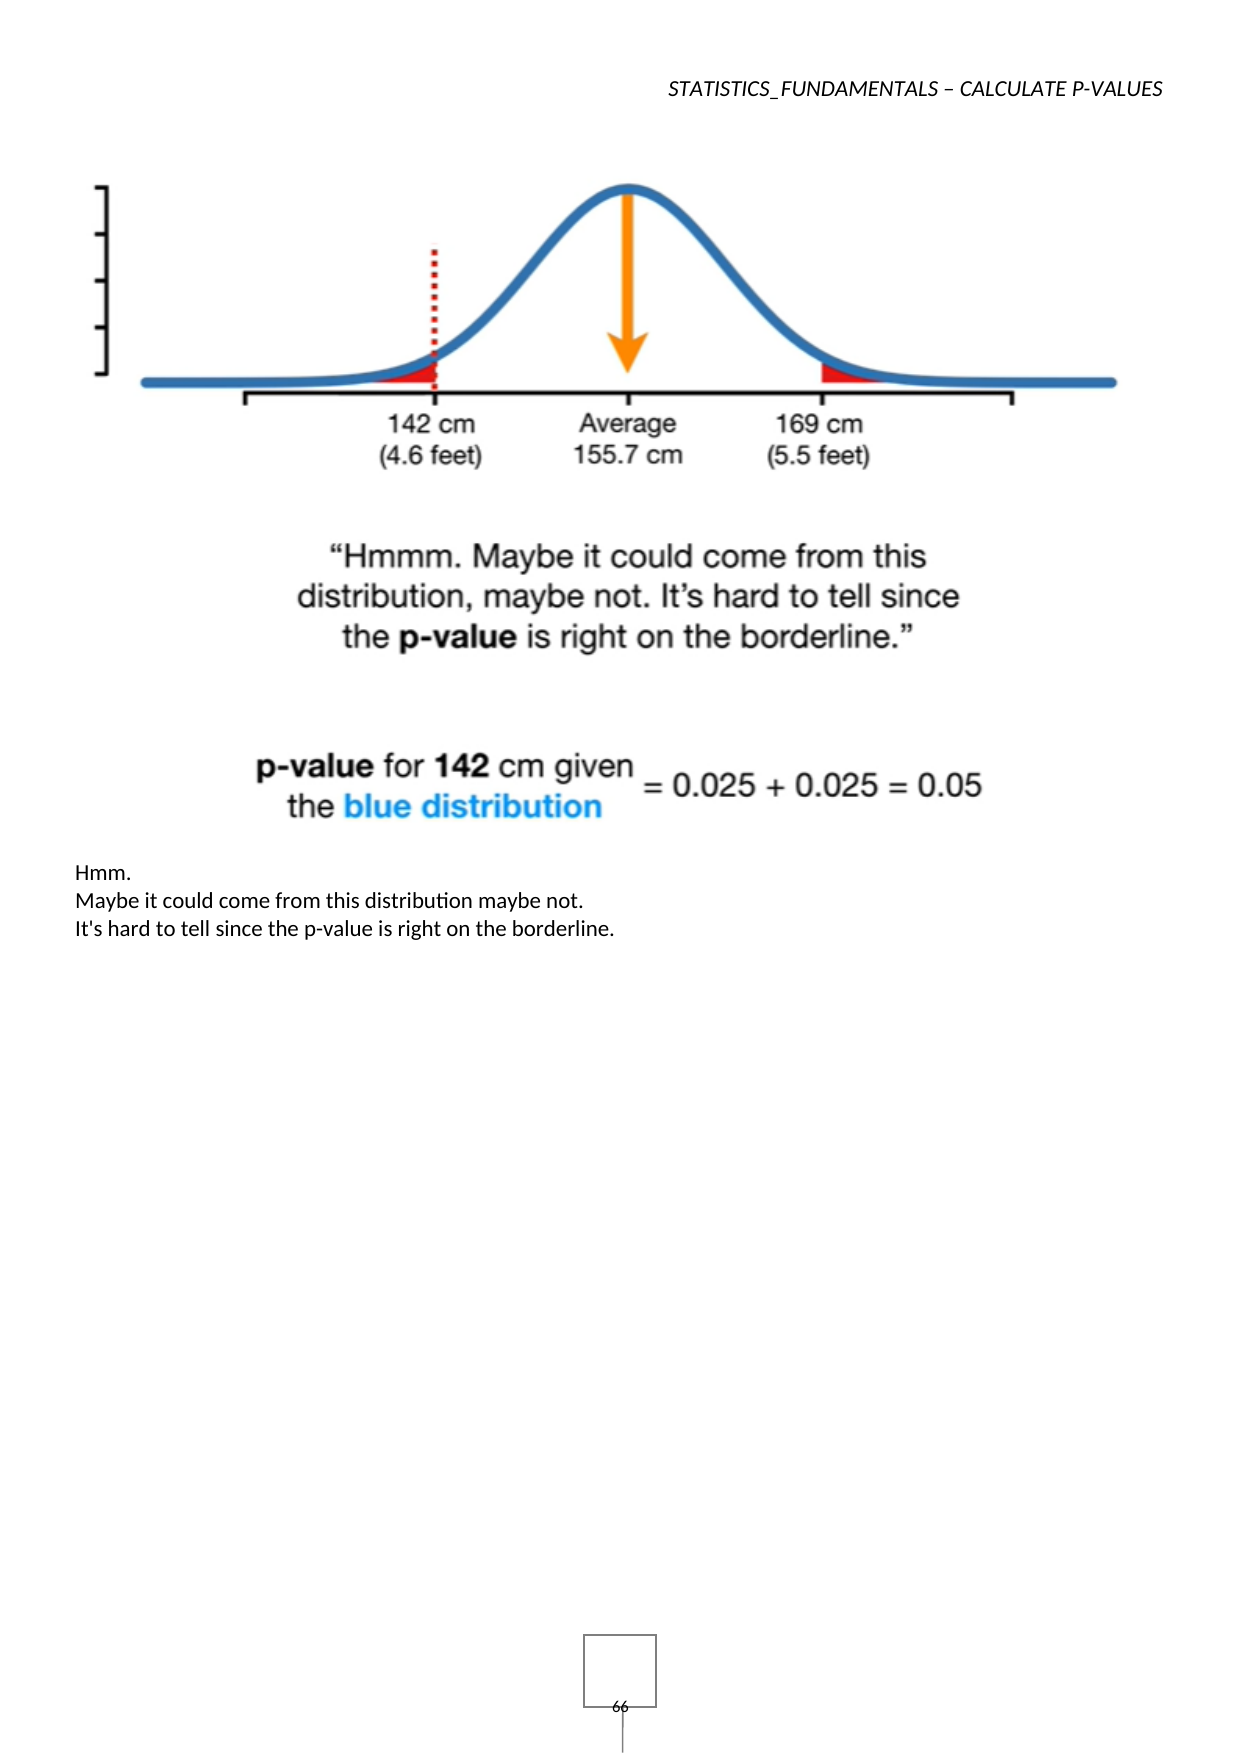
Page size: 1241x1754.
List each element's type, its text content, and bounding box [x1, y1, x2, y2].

picture [75, 129, 1160, 858]
text Hmm. [75, 858, 1165, 886]
text It's hard to tell since the p-value is right on the borderline. [75, 914, 1165, 942]
text Maybe it could come from this distribution maybe not. [75, 886, 1165, 914]
